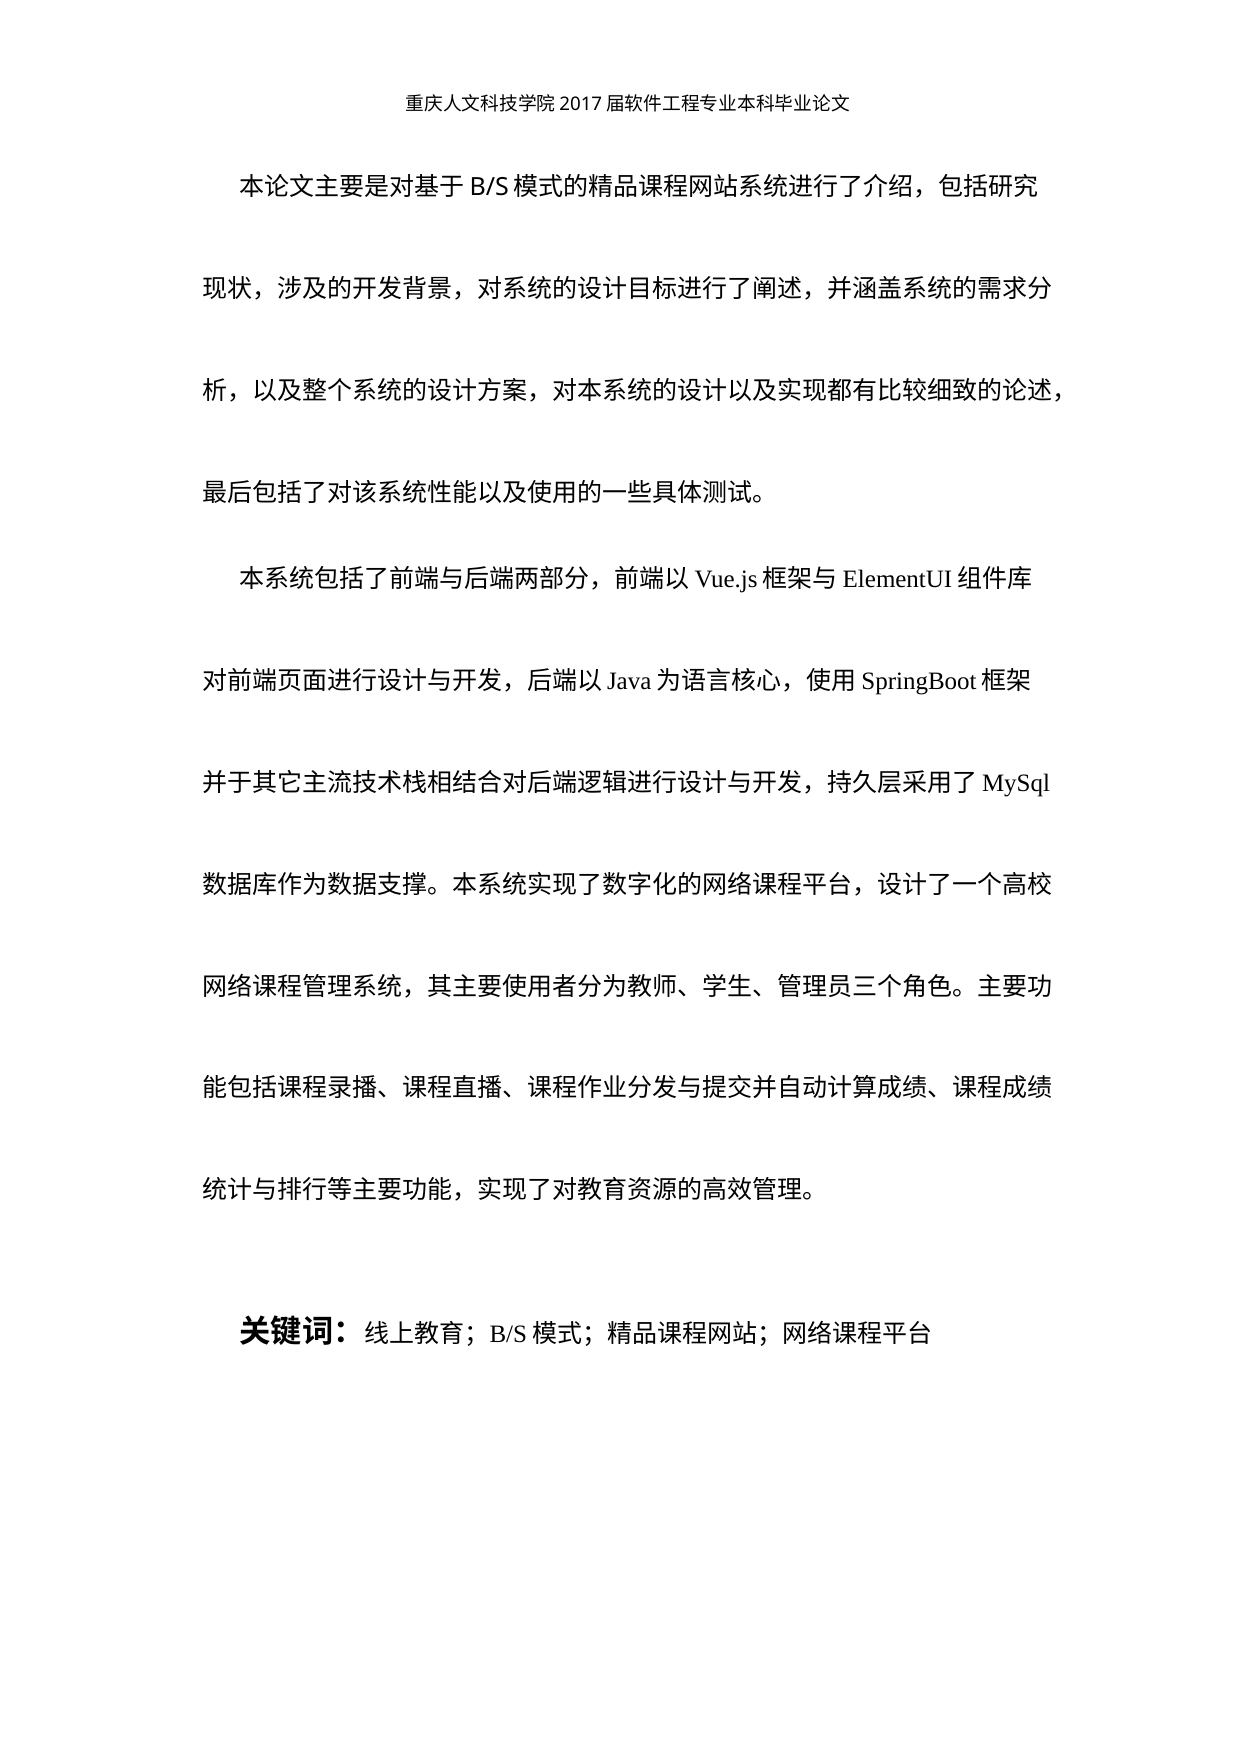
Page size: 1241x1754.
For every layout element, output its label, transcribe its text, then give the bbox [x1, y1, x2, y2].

text 关键词：线上教育；B/S模式；精品课程网站；网络课程平台 [202, 1295, 1053, 1363]
text 本论文主要是对基于B/S模式的精品课程网站系统进行了介绍，包括研究现状，涉及的开发背景，对系统的设计目标进行了阐述，并涵盖系统的需求分析，以及整个系统的设计方案，对本系统的设计以及实现都有比较细致的论述，最后包括了对该系统性能以及使用的一些具体测试。 [202, 151, 1053, 524]
text 本系统包括了前端与后端两部分，前端以Vue.js框架与ElementUI组件库对前端页面进行设计与开发，后端以Java为语言核心，使用SpringBoot框架并于其它主流技术栈相结合对后端逻辑进行设计与开发，持久层采用了MySql数据库作为数据支撑。本系统实现了数字化的网络课程平台，设计了一个高校网络课程管理系统，其主要使用者分为教师、学生、管理员三个角色。主要功能包括课程录播、课程直播、课程作业分发与提交并自动计算成绩、课程成绩统计与排行等主要功能，实现了对教育资源的高效管理。 [202, 543, 1053, 1222]
